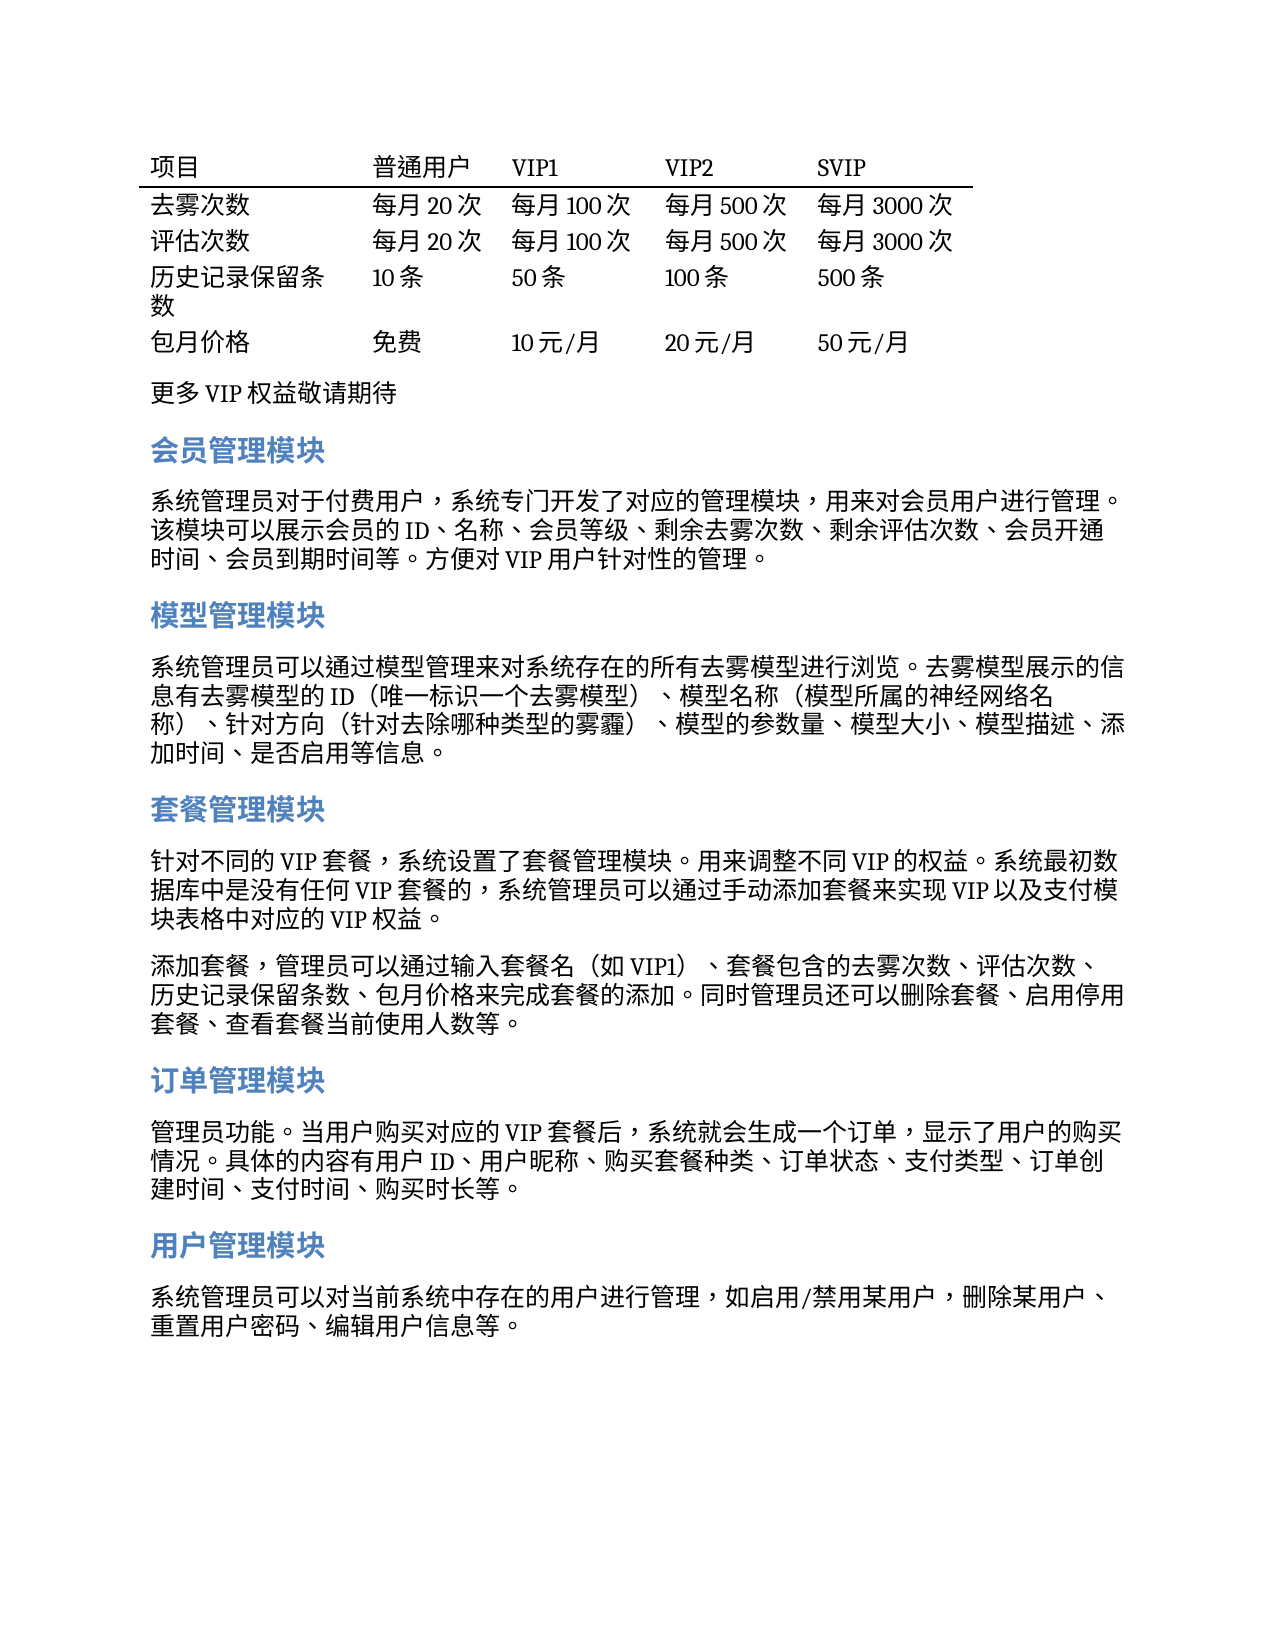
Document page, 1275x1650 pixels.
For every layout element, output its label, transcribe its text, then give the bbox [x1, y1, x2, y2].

text 系统管理员可以对当前系统中存在的用户进行管理，如启用/禁用某用户，删除某用户、重置用户密码、编辑用户信息等。 [150, 1284, 1125, 1342]
table_cell 每月3000次 [806, 224, 973, 260]
table_cell 每月20次 [361, 224, 500, 260]
text 管理员功能。当用户购买对应的VIP套餐后，系统就会生成一个订单，显示了用户的购买情况。具体的内容有用户ID、用户昵称、购买套餐种类、订单状态、支付类型、订单创建时间、支付时间、购买时长等。 [150, 1119, 1125, 1205]
table_cell 包月价格 [139, 325, 361, 362]
table_cell 20元/月 [654, 325, 806, 362]
table_cell 每月500次 [654, 188, 806, 224]
table_cell 每月100次 [500, 224, 653, 260]
table_cell 50元/月 [806, 325, 973, 362]
table_cell 每月3000次 [806, 188, 973, 224]
table_cell 去雾次数 [139, 188, 361, 224]
subtitle 订单管理模块 [150, 1060, 1125, 1100]
text 针对不同的VIP套餐，系统设置了套餐管理模块。用来调整不同VIP的权益。系统最初数据库中是没有任何VIP套餐的，系统管理员可以通过手动添加套餐来实现VIP以及支付模块表格中对应的VIP权益。 [150, 848, 1125, 934]
table_header VIP2 [654, 150, 806, 186]
text 系统管理员可以通过模型管理来对系统存在的所有去雾模型进行浏览。去雾模型展示的信息有去雾模型的ID（唯一标识一个去雾模型）、模型名称（模型所属的神经网络名称）、针对方向（针对去除哪种类型的雾霾）、模型的参数量、模型大小、模型描述、添加时间、是否启用等信息。 [150, 654, 1125, 769]
table_cell 历史记录保留条数 [139, 260, 361, 325]
table_cell 10元/月 [500, 325, 653, 362]
table_header 项目 [139, 150, 361, 186]
text 更多VIP权益敬请期待 [150, 380, 1125, 409]
subtitle 用户管理模块 [150, 1226, 1125, 1265]
subtitle 会员管理模块 [150, 430, 1125, 469]
text 系统管理员对于付费用户，系统专门开发了对应的管理模块，用来对会员用户进行管理。该模块可以展示会员的ID、名称、会员等级、剩余去雾次数、剩余评估次数、会员开通时间、会员到期时间等。方便对VIP用户针对性的管理。 [150, 488, 1125, 574]
table_header 普通用户 [361, 150, 500, 186]
table_cell 每月100次 [500, 188, 653, 224]
table_cell 评估次数 [139, 224, 361, 260]
text 添加套餐，管理员可以通过输入套餐名（如VIP1）、套餐包含的去雾次数、评估次数、历史记录保留条数、包月价格来完成套餐的添加。同时管理员还可以删除套餐、启用停用套餐、查看套餐当前使用人数等。 [150, 953, 1125, 1039]
table_header VIP1 [500, 150, 653, 186]
table_cell 50条 [500, 260, 653, 325]
subtitle 套餐管理模块 [150, 790, 1125, 829]
table_cell 每月20次 [361, 188, 500, 224]
subtitle 模型管理模块 [150, 595, 1125, 635]
table_cell 10条 [361, 260, 500, 325]
table_cell 500条 [806, 260, 973, 325]
table_header SVIP [806, 150, 973, 186]
table_cell 100条 [654, 260, 806, 325]
table_cell 每月500次 [654, 224, 806, 260]
table_cell 免费 [361, 325, 500, 362]
